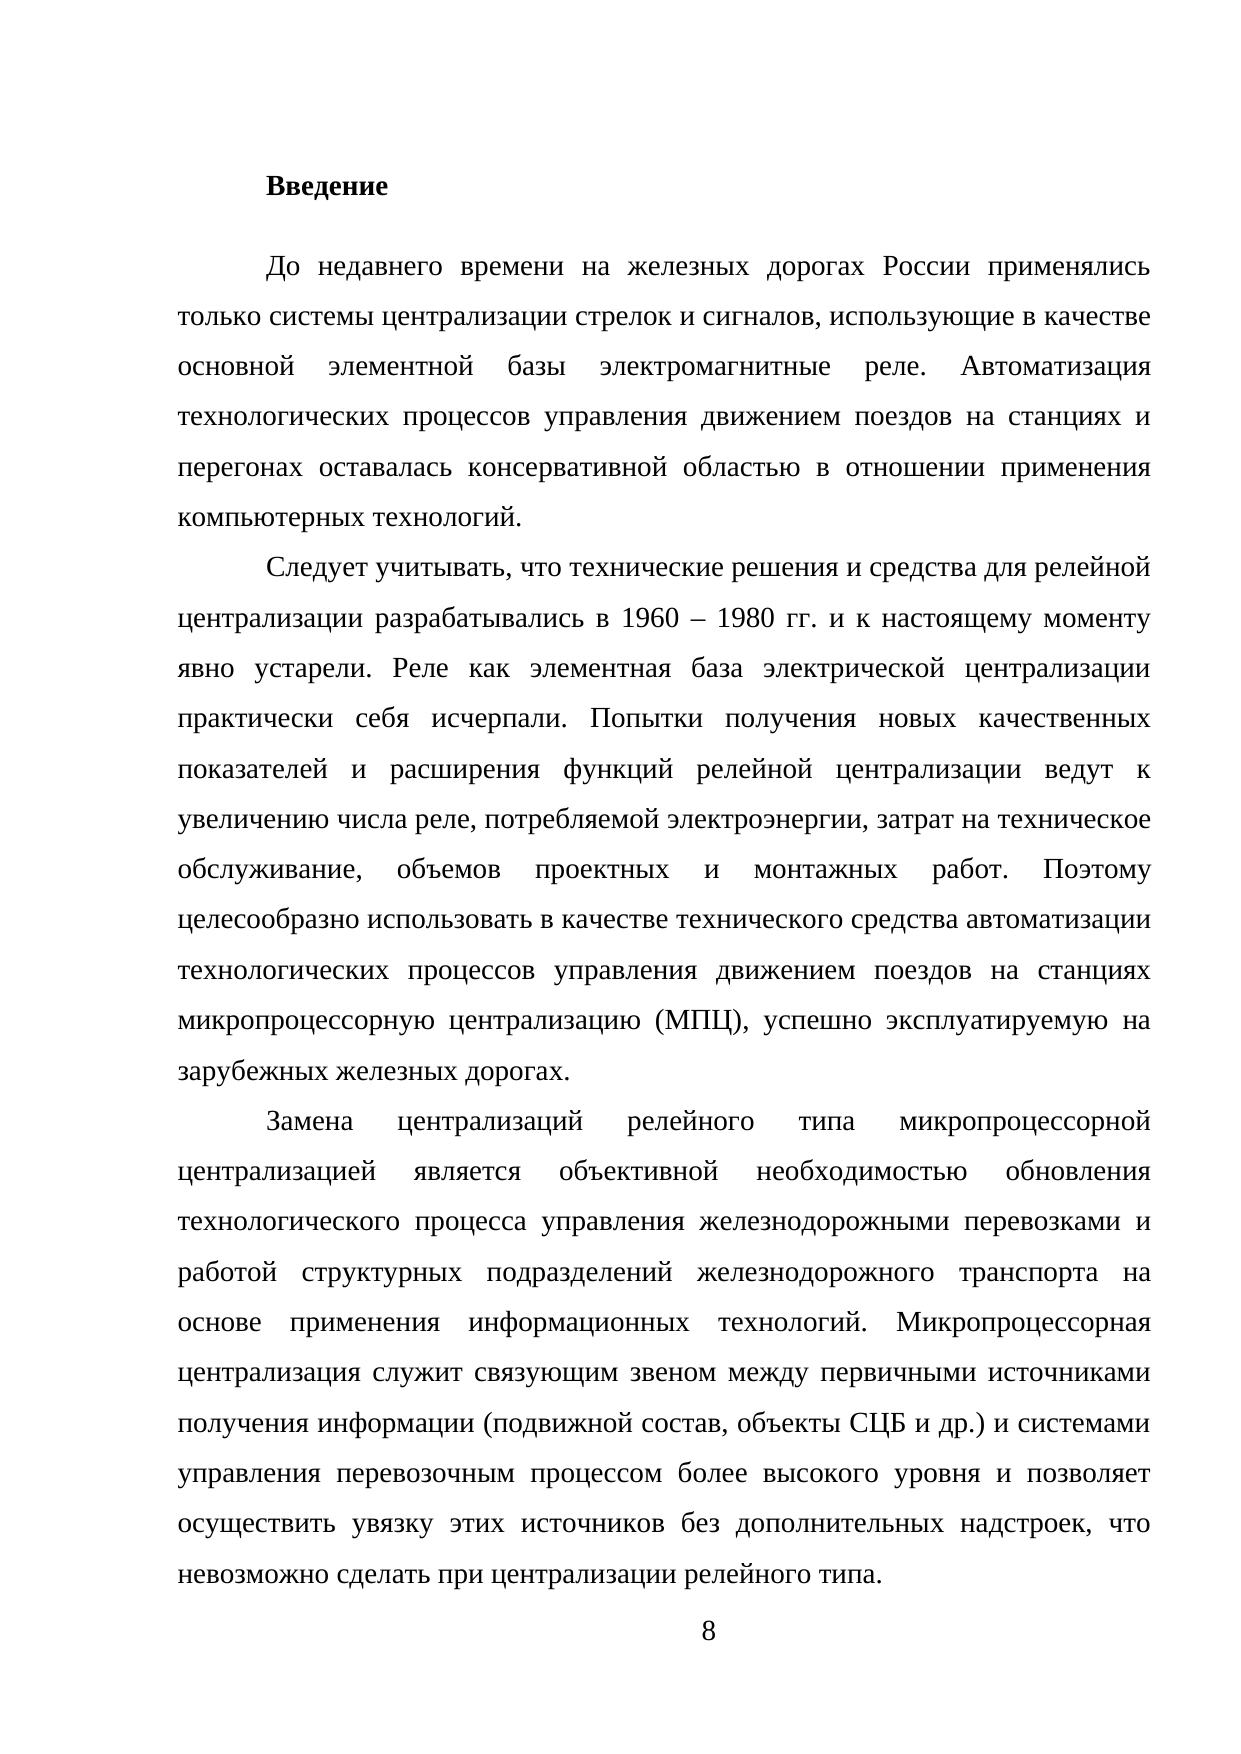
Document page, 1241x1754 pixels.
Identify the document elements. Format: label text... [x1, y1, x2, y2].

subtitle Введение [177, 168, 1152, 202]
text Замена централизаций релейного типа микропроцессорной централизацией является объективной необходимостью обновления технологического процесса управления железнодорожными перевозками и работой структурных подразделений железнодорожного транспорта на основе применения информационных технологий. Микропроцессорная централизация служит связующим звеном между первичными источниками получения информации (подвижной состав, объекты СЦБ и др.) и системами управления перевозочным процессом более высокого уровня и позволяет осуществить увязку этих источников без дополнительных надстроек, что невозможно сделать при централизации релейного типа. [177, 1103, 1152, 1589]
text Следует учитывать, что технические решения и средства для релейной централизации разрабатывались в 1960 – 1980 гг. и к настоящему моменту явно устарели. Реле как элементная база электрической централизации практически себя исчерпали. Попытки получения новых качественных показателей и расширения функций релейной централизации ведут к увеличению числа реле, потребляемой электроэнергии, затрат на техническое обслуживание, объемов проектных и монтажных работ. Поэтому целесообразно использовать в качестве технического средства автоматизации технологических процессов управления движением поездов на станциях микропроцессорную централизацию (МПЦ), успешно эксплуатируемую на зарубежных железных дорогах. [177, 549, 1152, 1086]
text До недавнего времени на железных дорогах России применялись только системы централизации стрелок и сигналов, использующие в качестве основной элементной базы электромагнитные реле. Автоматизация технологических процессов управления движением поездов на станциях и перегонах оставалась консервативной областью в отношении применения компьютерных технологий. [177, 248, 1152, 533]
